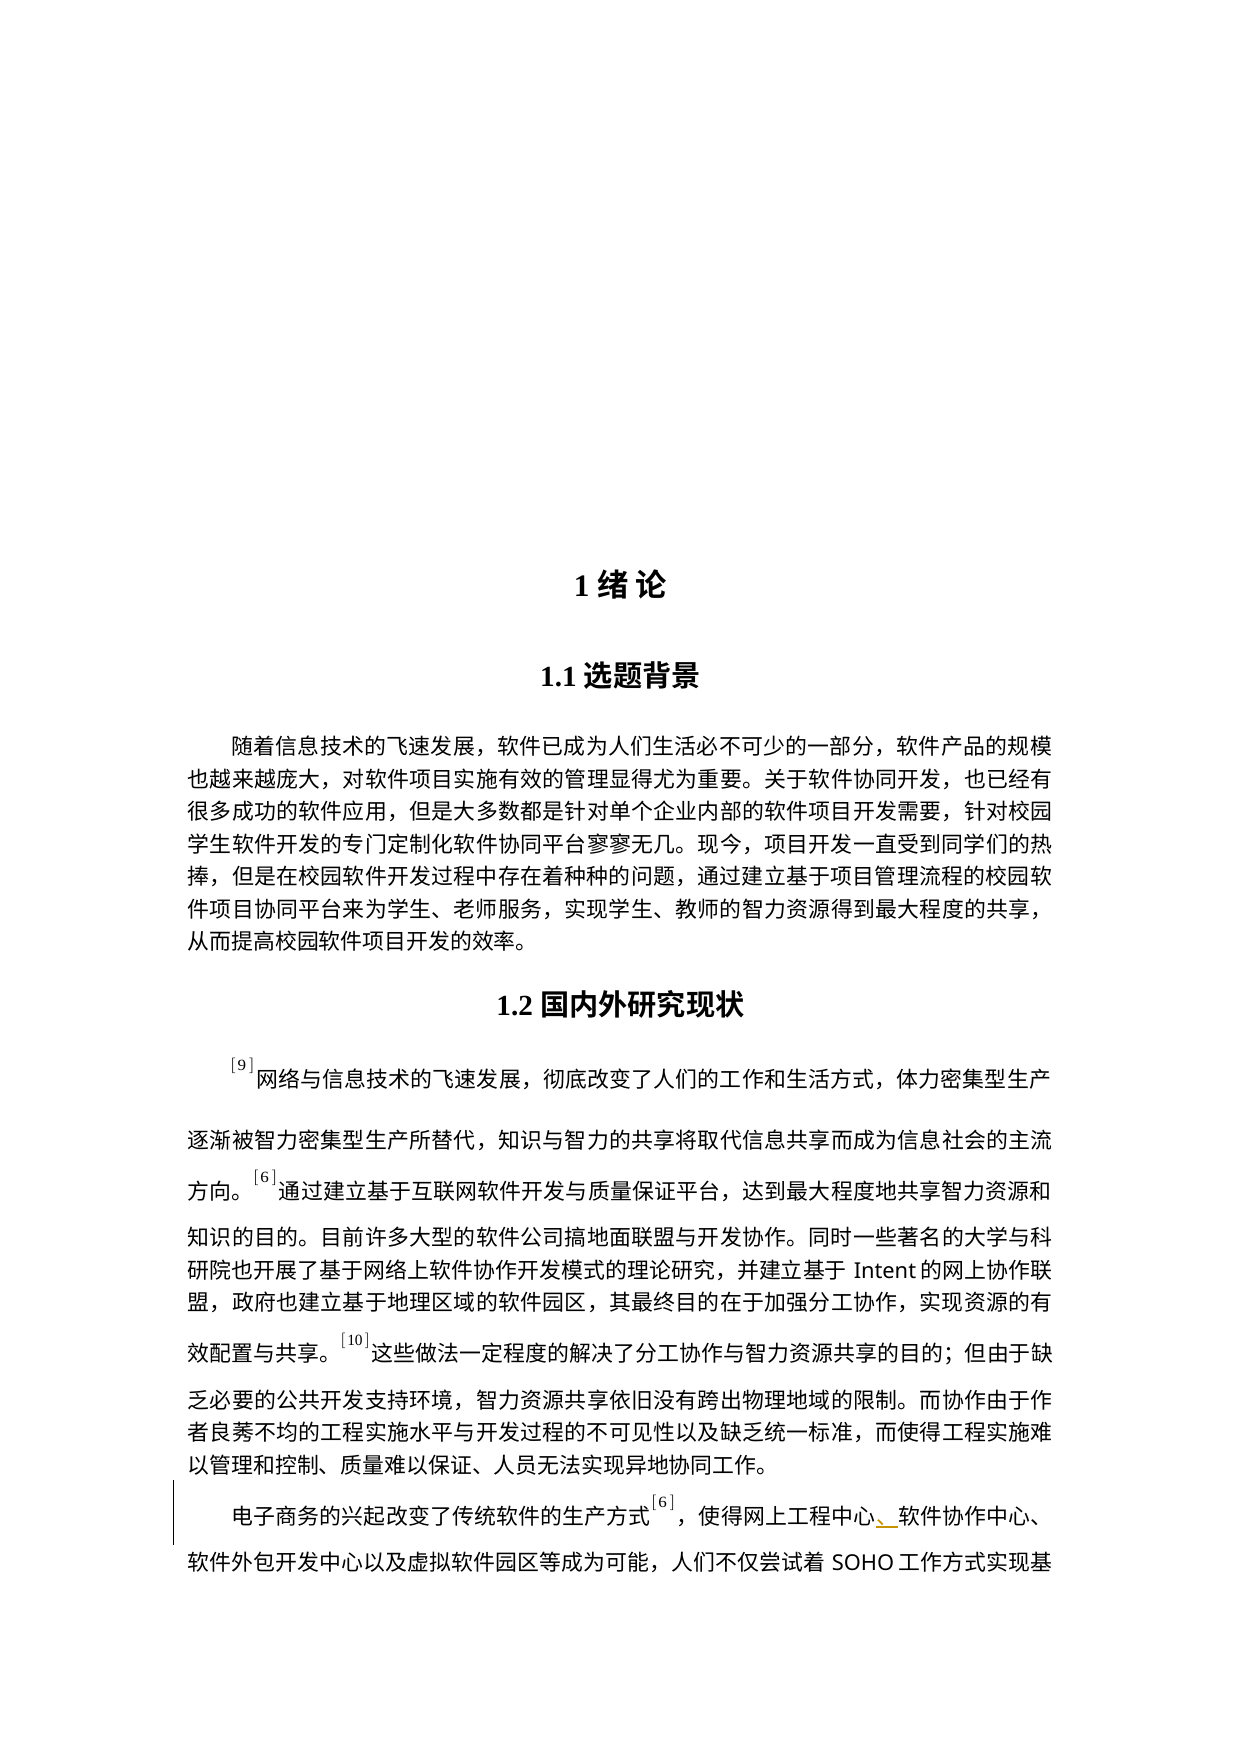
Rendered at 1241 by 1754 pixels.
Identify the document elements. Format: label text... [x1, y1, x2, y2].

text 1.1 选题背景 [187, 653, 1053, 695]
text 随着信息技术的飞速发展，软件已成为人们生活必不可少的一部分，软件产品的规模也越来越庞大，对软件项目实施有效的管理显得尤为重要。关于软件协同开发，也已经有很多成功的软件应用，但是大多数都是针对单个企业内部的软件项目开发需要，针对校园学生软件开发的专门定制化软件协同平台寥寥无几。现今，项目开发一直受到同学们的热捧，但是在校园软件开发过程中存在着种种的问题，通过建立基于项目管理流程的校园软件项目协同平台来为学生、老师服务，实现学生、教师的智力资源得到最大程度的共享，从而提高校园软件项目开发的效率。 [187, 729, 1053, 956]
text 1 绪 论 [187, 560, 1053, 605]
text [187, 1480, 1053, 1577]
text 1.2 国内外研究现状 [187, 981, 1053, 1024]
text 网络与信息技术的飞速发展，彻底改变了人们的工作和生活方式，体力密集型生产逐渐被智力密集型生产所替代，知识与智力的共享将取代信息共享而成为信息社会的主流方向。通过建立基于互联网软件开发与质量保证平台，达到最大程度地共享智力资源和知识的目的。目前许多大型的软件公司搞地面联盟与开发协作。同时一些著名的大学与科研院也开展了基于网络上软件协作开发模式的理论研究，并建立基于Intent的网上协作联盟，政府也建立基于地理区域的软件园区，其最终目的在于加强分工协作，实现资源的有效配置与共享。这些做法一定程度的解决了分工协作与智力资源共享的目的；但由于缺乏必要的公共开发支持环境，智力资源共享依旧没有跨出物理地域的限制。而协作由于作者良莠不均的工程实施水平与开发过程的不可见性以及缺乏统一标准，而使得工程实施难以管理和控制、质量难以保证、人员无法实现异地协同工作。 [187, 1057, 1053, 1480]
